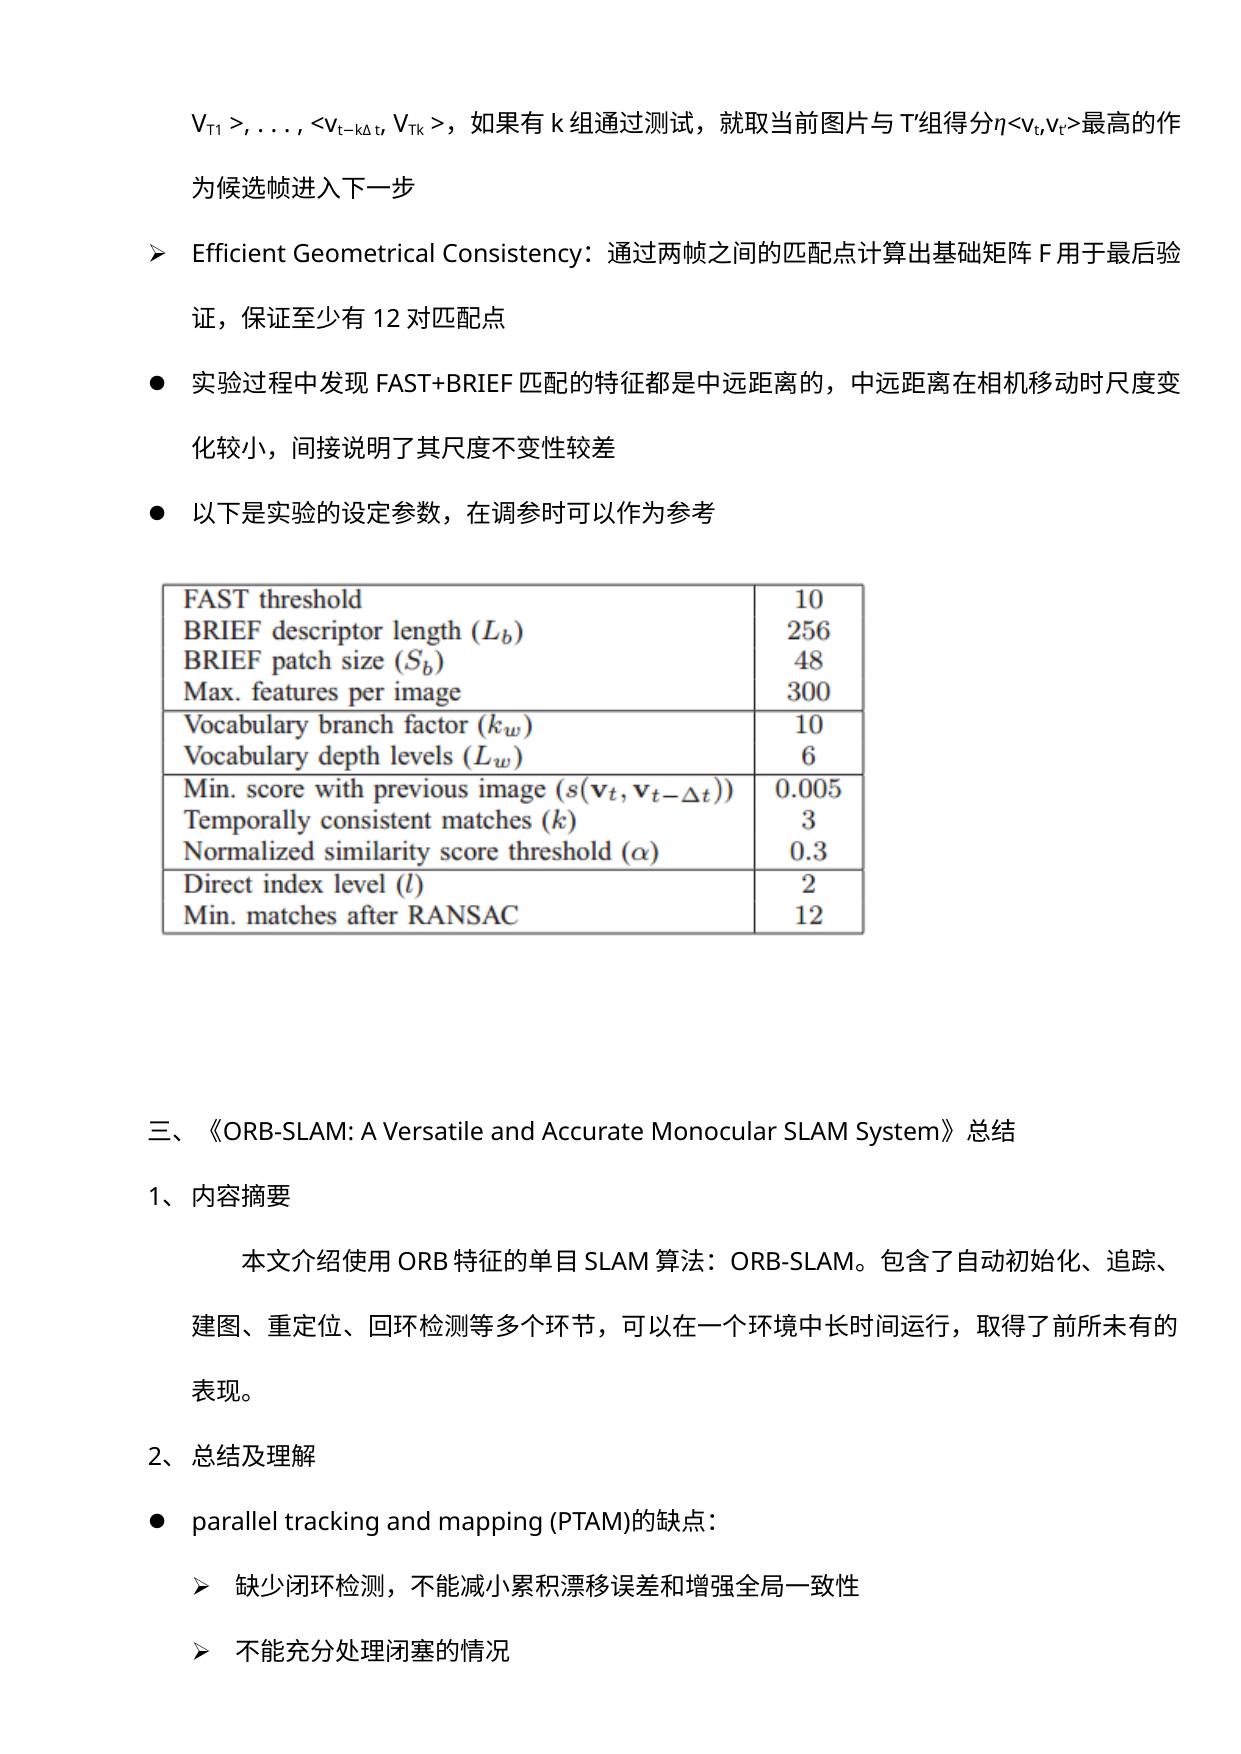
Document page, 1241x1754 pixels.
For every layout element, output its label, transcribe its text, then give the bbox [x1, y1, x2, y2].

list 不能充分处理闭塞的情况 [191, 1617, 1181, 1682]
picture [147, 577, 873, 940]
list 本文介绍使用ORB特征的单目SLAM算法：ORB-SLAM。包含了自动初始化、追踪、建图、重定位、回环检测等多个环节，可以在一个环境中长时间运行，取得了前所未有的表现。 [191, 1227, 1181, 1422]
list 内容摘要 [148, 1162, 1181, 1227]
list 《ORB-SLAM: A Versatile and Accurate Monocular SLAM System》总结 [148, 1097, 1181, 1162]
list 以下是实验的设定参数，在调参时可以作为参考 [148, 479, 1181, 544]
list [148, 89, 1181, 219]
list 实验过程中发现FAST+BRIEF匹配的特征都是中远距离的，中远距离在相机移动时尺度变化较小，间接说明了其尺度不变性较差 [148, 349, 1181, 479]
list 总结及理解 [148, 1422, 1181, 1487]
list 缺少闭环检测，不能减小累积漂移误差和增强全局一致性 [191, 1552, 1181, 1617]
list parallel tracking and mapping (PTAM)的缺点： [148, 1487, 1181, 1552]
list Efficient Geometrical Consistency：通过两帧之间的匹配点计算出基础矩阵F用于最后验证，保证至少有 12对匹配点 [148, 219, 1181, 349]
